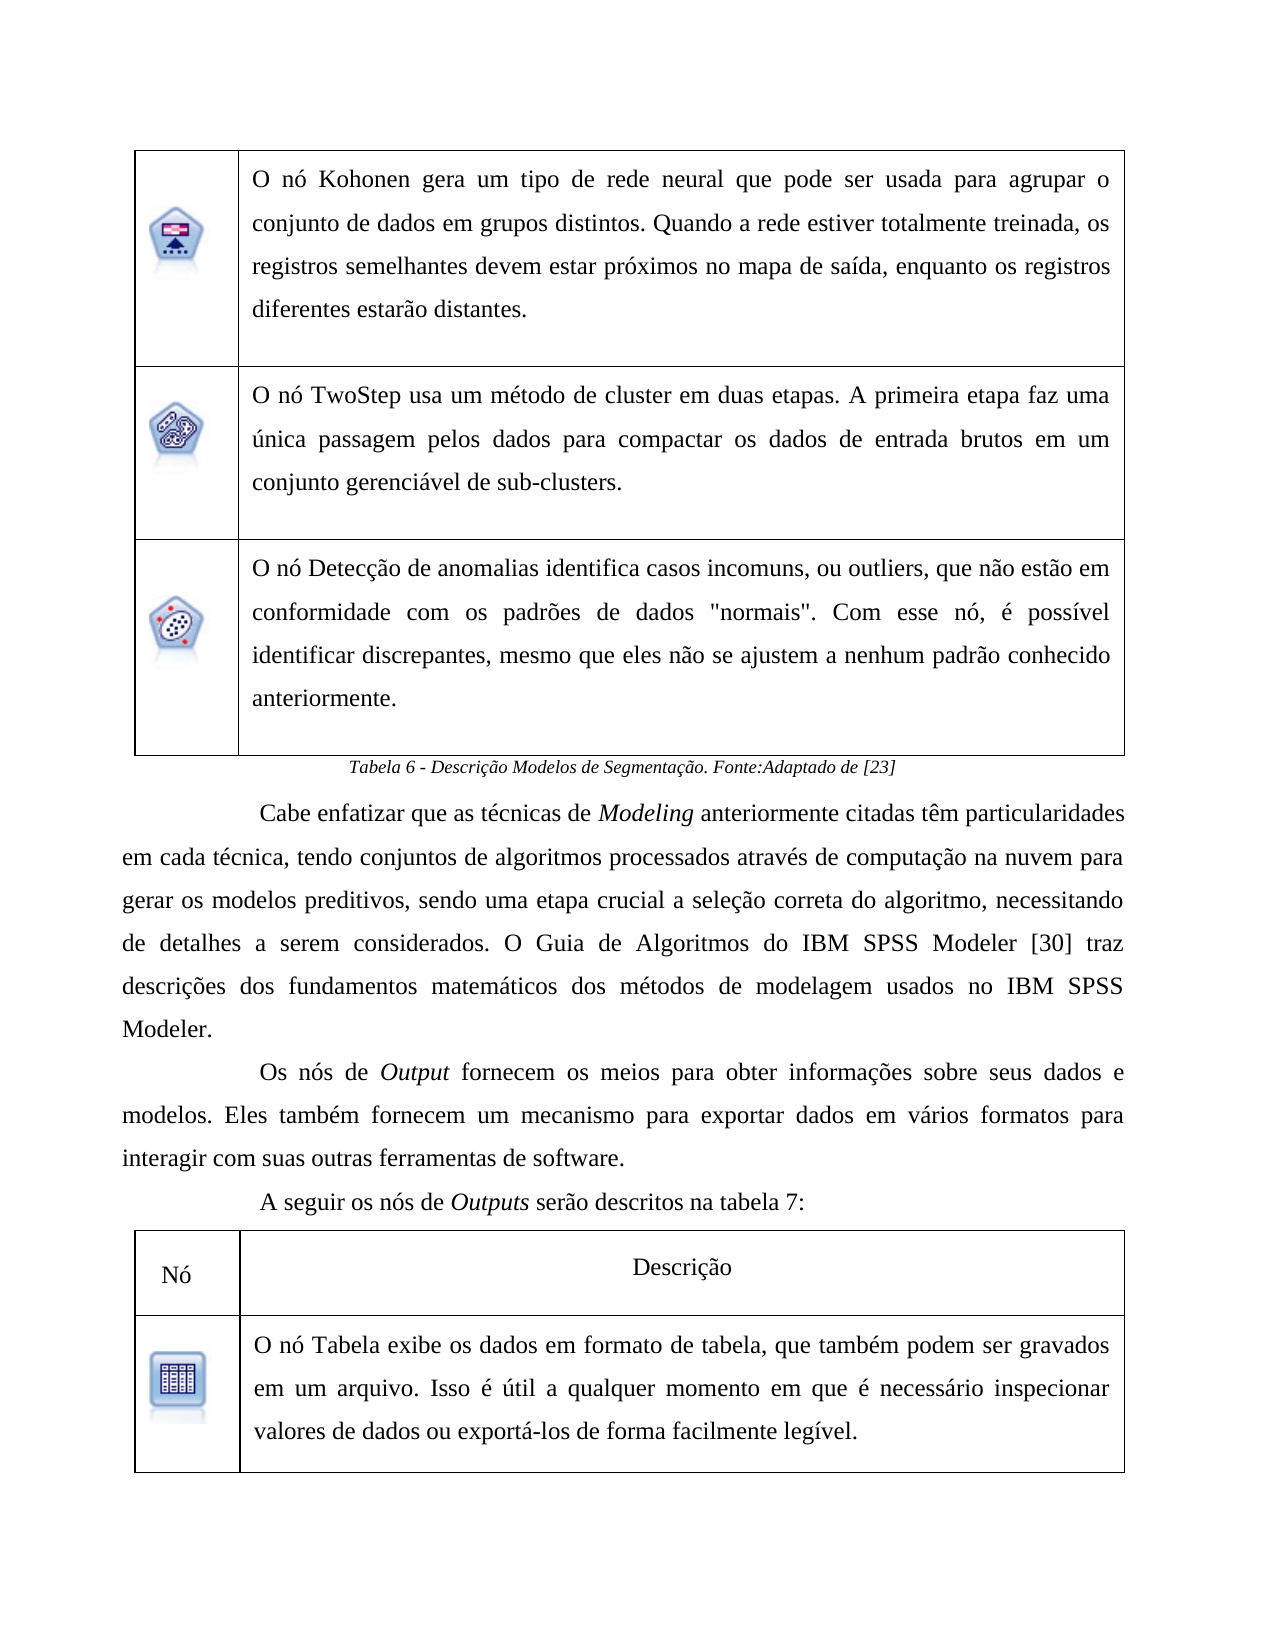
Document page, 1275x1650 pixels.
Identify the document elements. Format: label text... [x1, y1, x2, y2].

picture [148, 206, 213, 281]
table_cell [136, 151, 238, 366]
table_cell [136, 367, 238, 539]
table_cell O nó Detecção de anomalias identifica casos incomuns, ou outliers, que não estão em conformidade com os padrões de dados "normais". Com esse nó, é possível identificar discrepantes, mesmo que eles não se ajustem a nenhum padrão conhecido anteriormente. [239, 540, 1124, 755]
picture [148, 1350, 213, 1424]
table_header Nó [136, 1231, 239, 1315]
table_cell [136, 540, 238, 755]
text Os nós de Output fornecem os meios para obter informações sobre seus dados e modelos. Eles também fornecem um mecanismo para exportar dados em vários formatos para interagir com suas outras ferramentas de software. [122, 1057, 1125, 1172]
picture [148, 595, 213, 670]
picture [148, 401, 213, 475]
table_cell [136, 1316, 239, 1472]
text Tabela 6 - Descrição Modelos de Segmentação. Fonte:Adaptado de [23] [122, 756, 1125, 778]
table_cell O nó Kohonen gera um tipo de rede neural que pode ser usada para agrupar o conjunto de dados em grupos distintos. Quando a rede estiver totalmente treinada, os registros semelhantes devem estar próximos no mapa de saída, enquanto os registros diferentes estarão distantes. [239, 151, 1124, 366]
table_cell O nó Tabela exibe os dados em formato de tabela, que também podem ser gravados em um arquivo. Isso é útil a qualquer momento em que é necessário inspecionar valores de dados ou exportá-los de forma facilmente legível. [241, 1316, 1124, 1472]
text A seguir os nós de Outputs serão descritos na tabela 7: [122, 1187, 1125, 1215]
table_cell O nó TwoStep usa um método de cluster em duas etapas. A primeira etapa faz uma única passagem pelos dados para compactar os dados de entrada brutos em um conjunto gerenciável de sub-clusters. [239, 367, 1124, 539]
table_header Descrição [241, 1231, 1124, 1315]
text Cabe enfatizar que as técnicas de Modeling anteriormente citadas têm particularidades em cada técnica, tendo conjuntos de algoritmos processados através de computação na nuvem para gerar os modelos preditivos, sendo uma etapa crucial a seleção correta do algoritmo, necessitando de detalhes a serem considerados. O Guia de Algoritmos do IBM SPSS Modeler [30] traz descrições dos fundamentos matemáticos dos métodos de modelagem usados no IBM SPSS Modeler. [122, 798, 1125, 1043]
